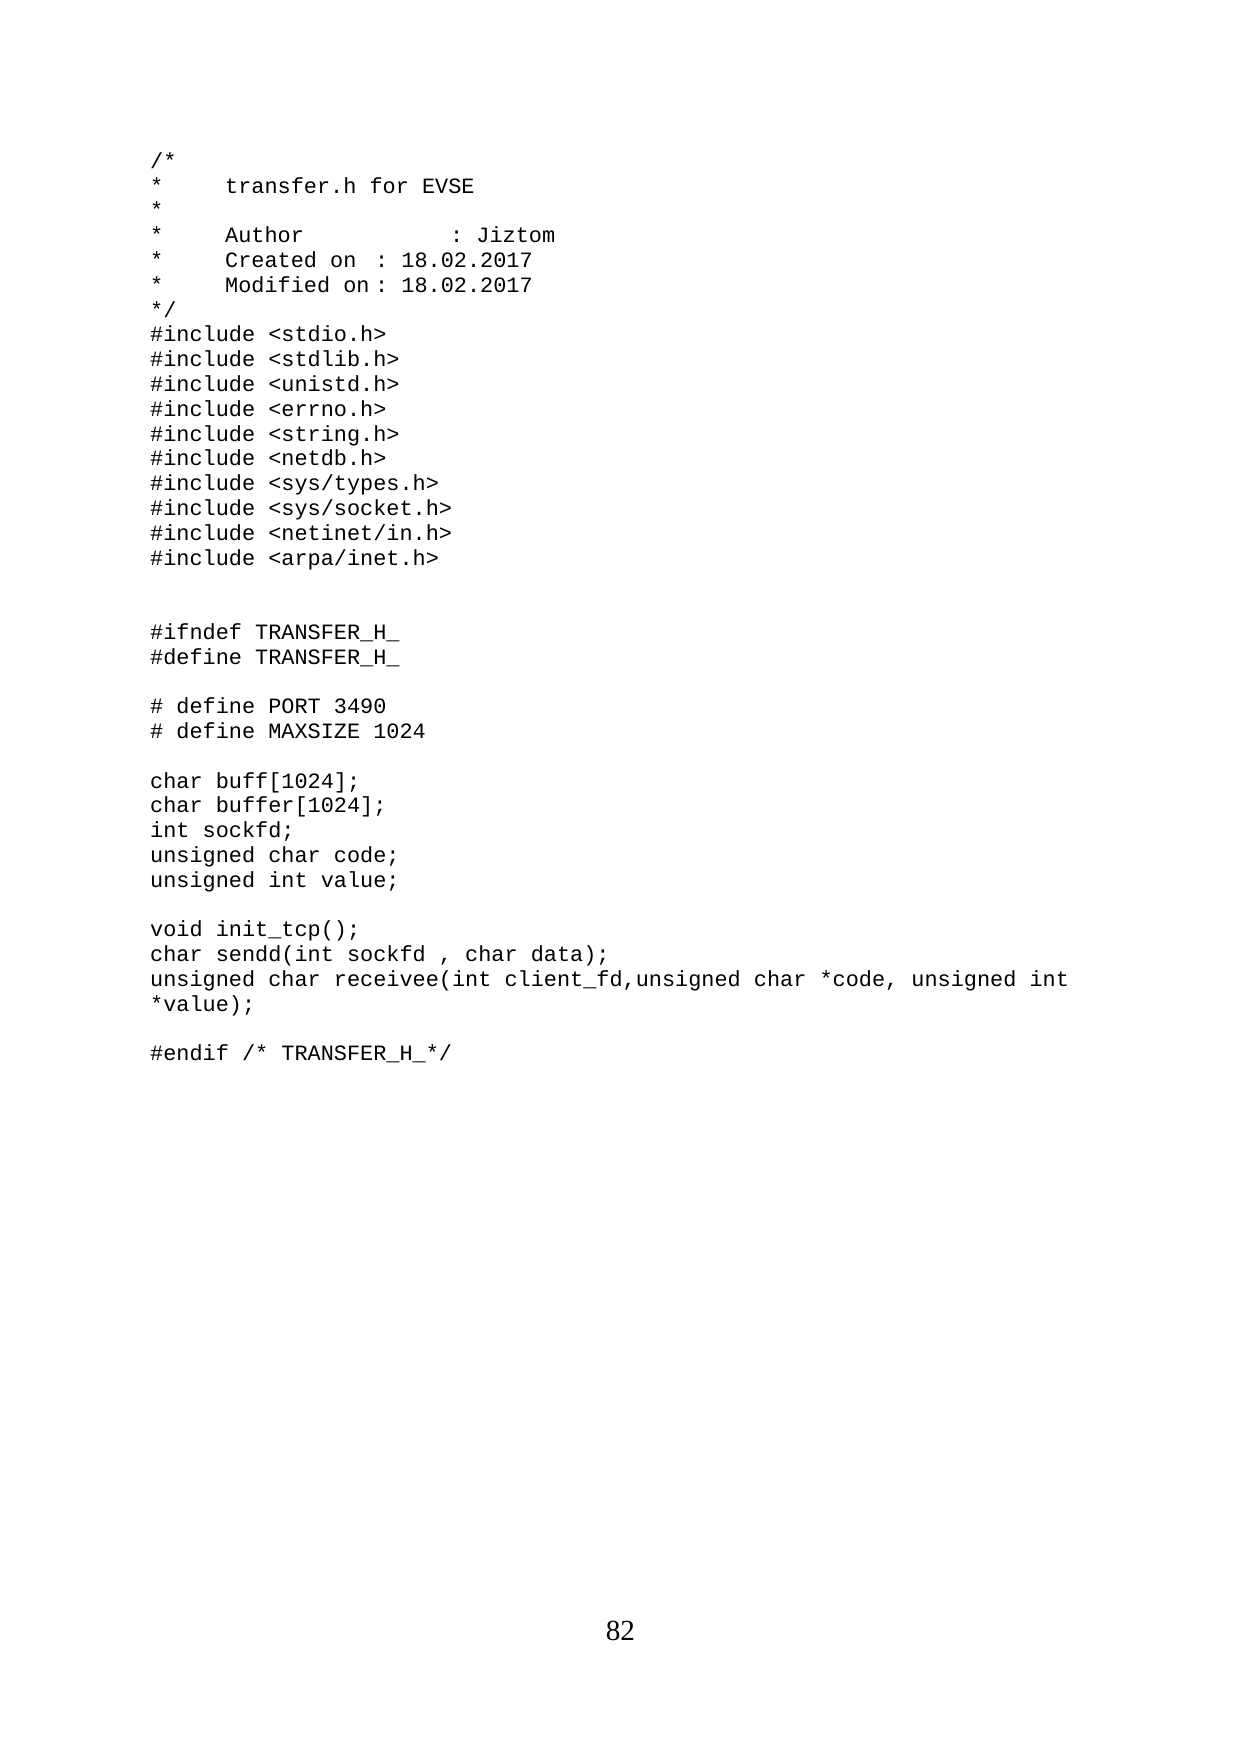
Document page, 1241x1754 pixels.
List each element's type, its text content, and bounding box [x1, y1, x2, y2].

text unsigned char receivee(int client_fd,unsigned char *code, unsigned int *value); [150, 968, 1090, 1018]
text * transfer.h for EVSE [150, 175, 1090, 199]
text #include <netdb.h> [150, 447, 1090, 472]
text #include <sys/socket.h> [150, 497, 1090, 522]
text int sockfd; [150, 819, 1090, 844]
text void init_tcp(); [150, 918, 1090, 943]
text # define PORT 3490 [150, 695, 1090, 720]
text #include <unistd.h> [150, 373, 1090, 398]
text char buffer[1024]; [150, 794, 1090, 819]
text #include <netinet/in.h> [150, 522, 1090, 547]
text #ifndef TRANSFER_H_ [150, 621, 1090, 646]
text * [150, 199, 1090, 224]
text char sendd(int sockfd , char data); [150, 943, 1090, 968]
text #include <stdlib.h> [150, 348, 1090, 373]
text * Author : Jiztom [150, 224, 1090, 249]
text #include <arpa/inet.h> [150, 547, 1090, 571]
text * Created on : 18.02.2017 [150, 249, 1090, 274]
text #include <string.h> [150, 423, 1090, 447]
text #define TRANSFER_H_ [150, 646, 1090, 671]
text unsigned int value; [150, 869, 1090, 894]
text /* [150, 150, 1090, 175]
text */ [150, 299, 1090, 323]
text unsigned char code; [150, 844, 1090, 869]
text #endif /* TRANSFER_H_*/ [150, 1042, 1090, 1067]
text #include <errno.h> [150, 398, 1090, 423]
text * Modified on : 18.02.2017 [150, 274, 1090, 299]
text #include <stdio.h> [150, 323, 1090, 348]
text #include <sys/types.h> [150, 472, 1090, 497]
text char buff[1024]; [150, 770, 1090, 794]
text # define MAXSIZE 1024 [150, 720, 1090, 745]
